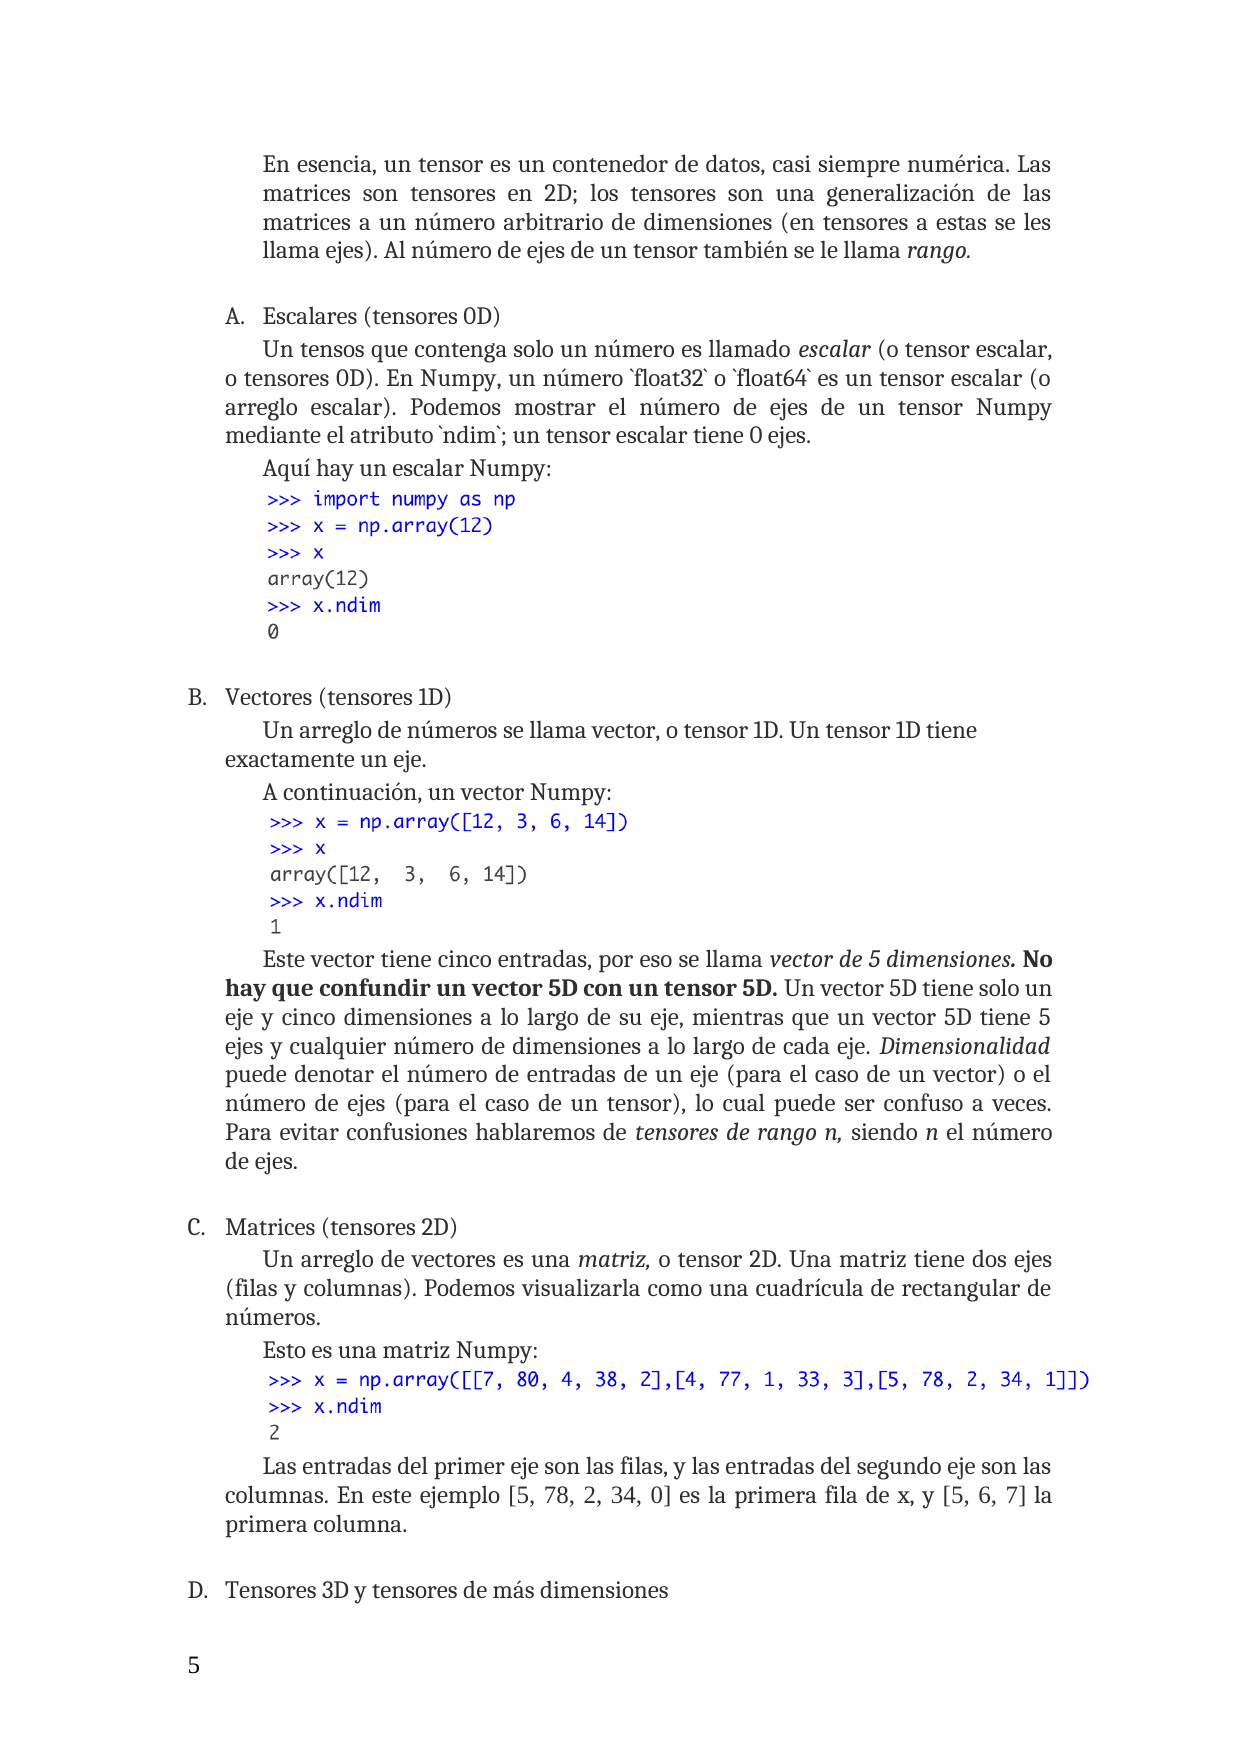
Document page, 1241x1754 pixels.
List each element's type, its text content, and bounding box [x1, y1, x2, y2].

subtitle Este vector tiene cinco entradas, por eso se llama vector de 5 dimensiones. No hay que confundir un vector 5D con un tensor 5D. Un vector 5D tiene solo un eje y cinco dimensiones a lo largo de su eje, mientras que un vector 5D tiene 5 ejes y cualquier número de dimensiones a lo largo de cada eje. Dimensionalidad puede denotar el número de entradas de un eje (para el caso de un vector) o el número de ejes (para el caso de un tensor), lo cual puede ser confuso a veces. Para evitar confusiones hablaremos de tensores de rango n, siendo n el número de ejes. [225, 945, 1053, 1175]
subtitle Un arreglo de vectores es una matriz, o tensor 2D. Una matriz tiene dos ejes (filas y columnas). Podemos visualizarla como una cuadrícula de rectangular de números. [225, 1245, 1053, 1332]
picture [262, 810, 1128, 942]
picture [262, 487, 1128, 647]
subtitle Esto es una matriz Numpy: [225, 1336, 1053, 1364]
subtitle Escalares (tensores 0D) [225, 302, 1053, 331]
subtitle Aquí hay un escalar Numpy: [225, 454, 1053, 483]
picture [262, 1368, 1128, 1448]
subtitle Las entradas del primer eje son las filas, y las entradas del segundo eje son las columnas. En este ejemplo [5, 78, 2, 34, 0] es la primera fila de x, y [5, 6, 7] la primera columna. [225, 1452, 1053, 1539]
subtitle En esencia, un tensor es un contenedor de datos, casi siempre numérica. Las matrices son tensores en 2D; los tensores son una generalización de las matrices a un número arbitrario de dimensiones (en tensores a estas se les llama ejes). Al número de ejes de un tensor también se le llama rango. [262, 150, 1053, 265]
subtitle Tensores 3D y tensores de más dimensiones [187, 1576, 1053, 1604]
subtitle Matrices (tensores 2D) [187, 1212, 1053, 1241]
subtitle Un tensos que contenga solo un número es llamado escalar (o tensor escalar, o tensores 0D). En Numpy, un número `float32` o `float64` es un tensor escalar (o arreglo escalar). Podemos mostrar el número de ejes de un tensor Numpy mediante el atributo `ndim`; un tensor escalar tiene 0 ejes. [225, 335, 1053, 450]
subtitle Un arreglo de números se llama vector, o tensor 1D. Un tensor 1D tiene exactamente un eje. [225, 716, 1053, 774]
subtitle A continuación, un vector Numpy: [262, 778, 1053, 807]
subtitle Vectores (tensores 1D) [187, 683, 1053, 712]
